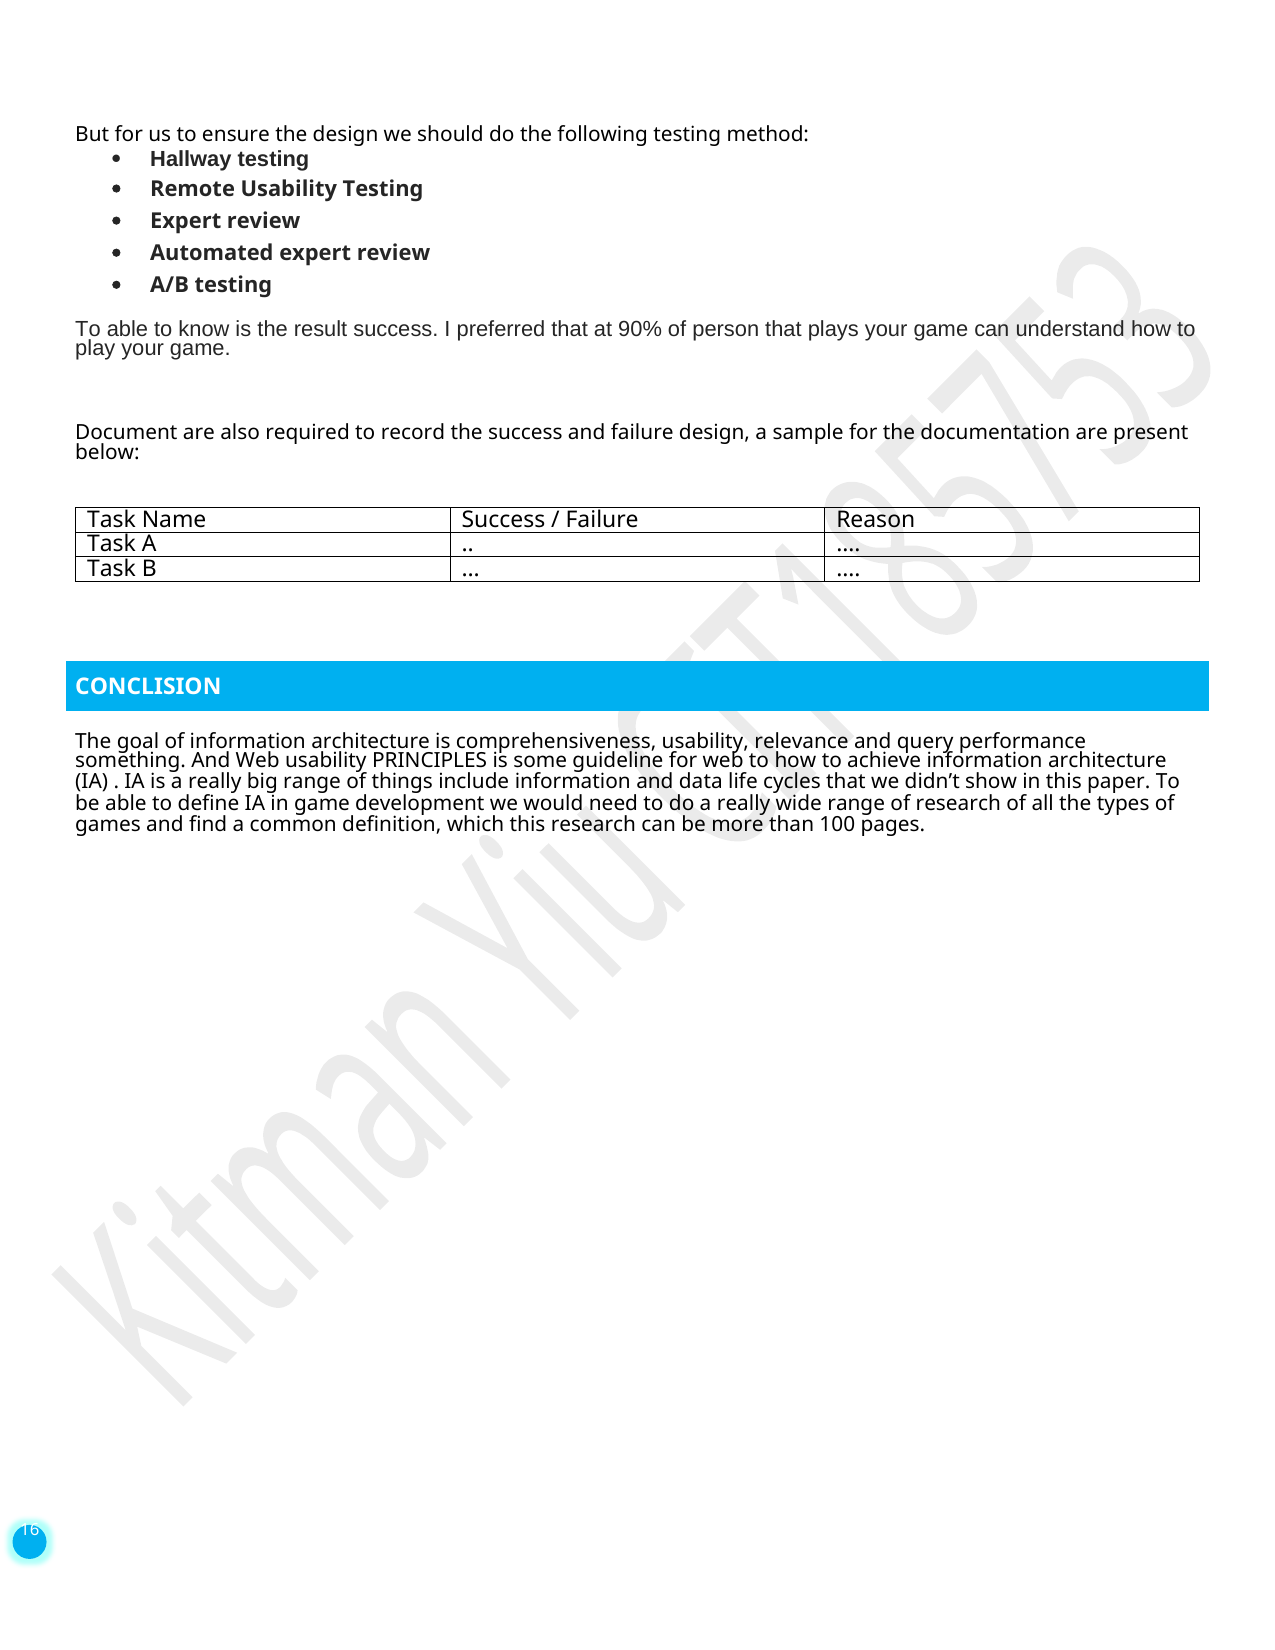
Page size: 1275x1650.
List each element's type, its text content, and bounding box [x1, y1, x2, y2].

table_cell … [451, 557, 824, 581]
text The goal of information architecture is comprehensiveness, usability, relevance and query performance something. And Web usability PRINCIPLES is some guideline for web to how to achieve information architecture (IA) . IA is a really big range of things include information and data life cycles that we didn’t show in this paper. To be able to define IA in game development we would need to do a really wide range of research of all the types of games and find a common definition, which this research can be more than 100 pages. [75, 731, 1200, 838]
table_cell Task A [76, 533, 450, 556]
table_cell …. [825, 533, 1199, 556]
table_header Task Name [76, 508, 450, 532]
list Expert review [112, 205, 1200, 234]
list Automated expert review [112, 237, 1200, 267]
list Remote Usability Testing [112, 173, 1200, 202]
table_cell Task B [76, 557, 450, 581]
text Document are also required to record the success and failure design, a sample for the documentation are present below: [75, 423, 1200, 465]
table_cell .. [451, 533, 824, 556]
text To able to know is the result success. I preferred that at 90% of person that plays your game can understand how to play your game. [75, 322, 1200, 360]
subtitle Conclision [67, 663, 1208, 710]
table_header Reason [825, 508, 1199, 532]
table_cell …. [825, 557, 1199, 581]
list Hallway testing [112, 146, 1200, 171]
list A/B testing [112, 269, 1200, 299]
table_header Success / Failure [451, 508, 824, 532]
text But for us to ensure the design we should do the following testing method: [75, 124, 1200, 146]
